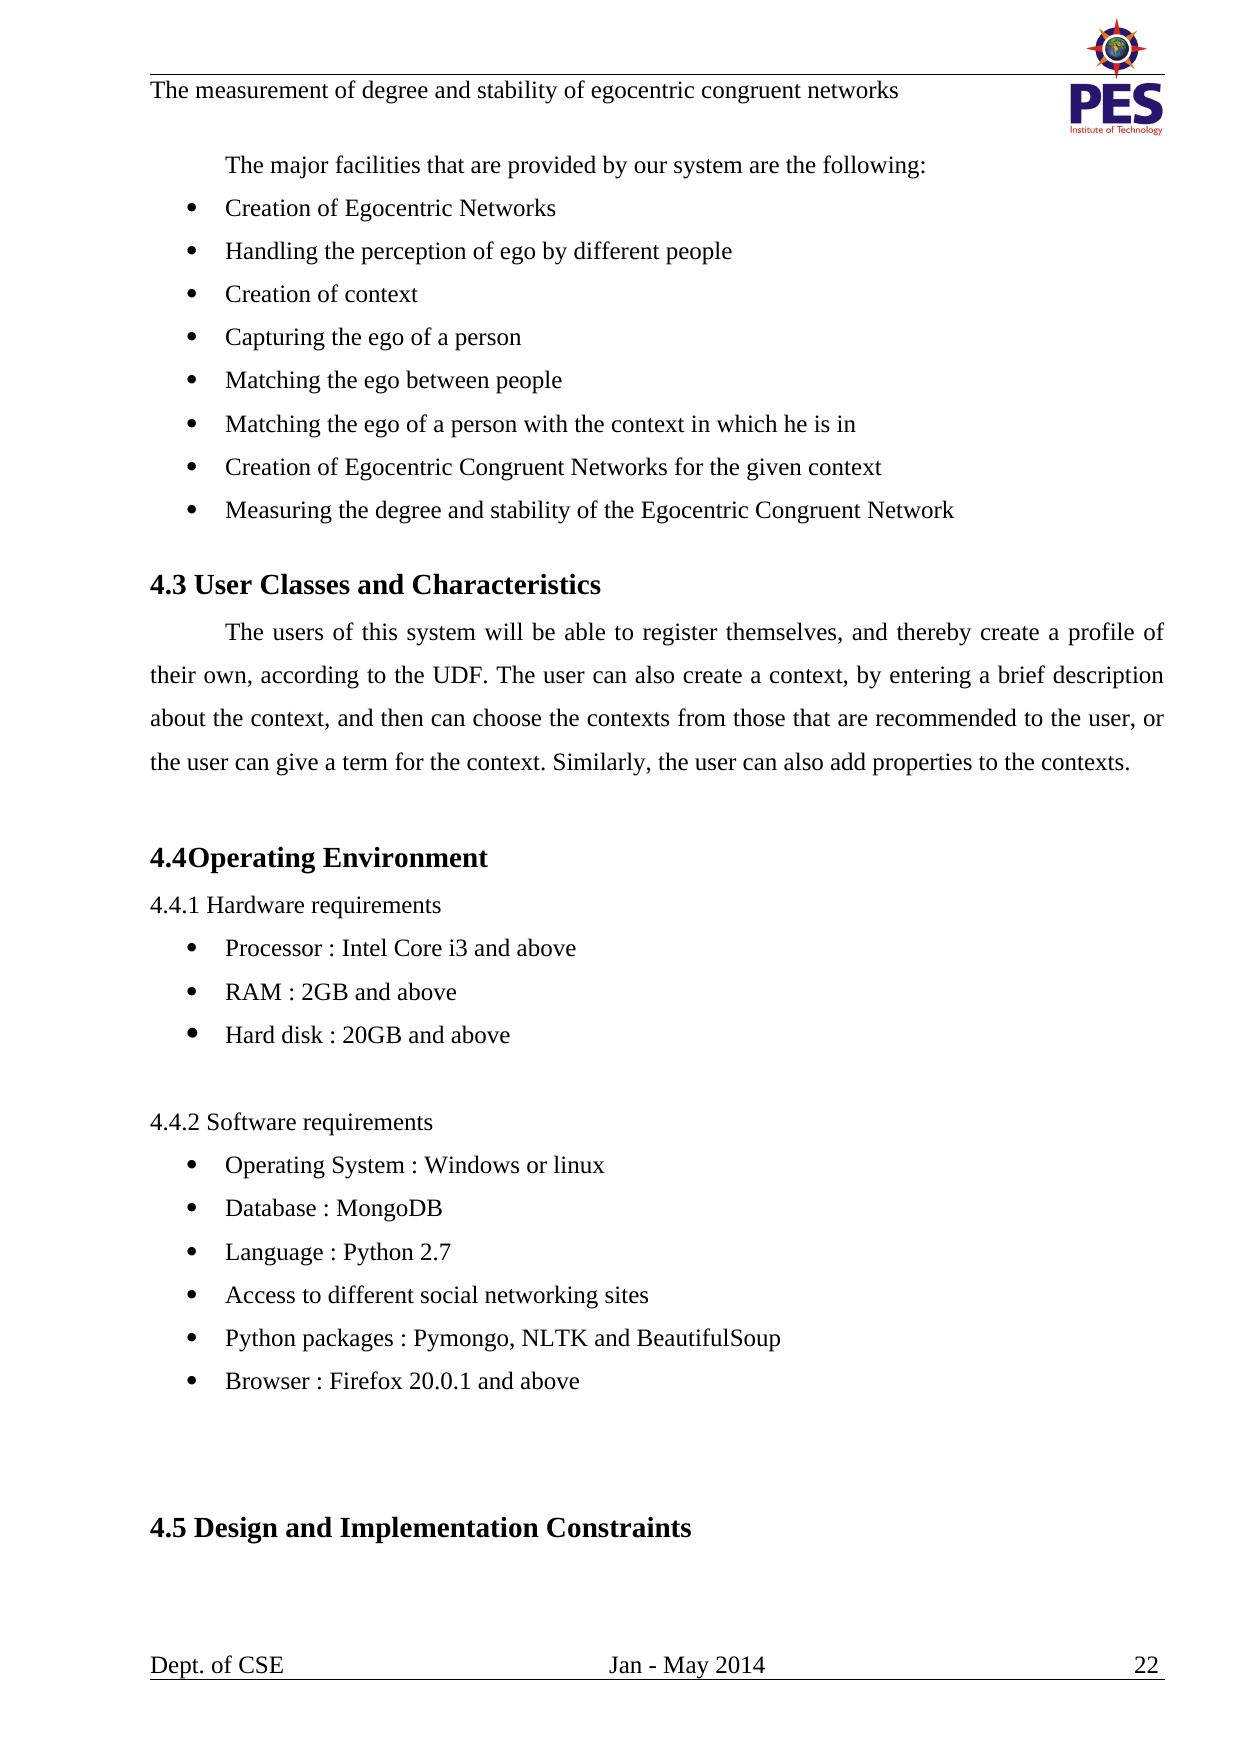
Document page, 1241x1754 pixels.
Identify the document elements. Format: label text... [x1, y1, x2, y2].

list Access to different social networking sites [187, 1280, 1165, 1308]
list Creation of Egocentric Networks [187, 193, 1165, 222]
list Creation of Egocentric Congruent Networks for the given context [187, 452, 1165, 481]
list Measuring the degree and stability of the Egocentric Congruent Network [187, 495, 1165, 524]
list Creation of context [187, 279, 1165, 308]
text The major facilities that are provided by our system are the following: [150, 150, 1165, 179]
list Matching the ego of a person with the context in which he is in [187, 409, 1165, 437]
picture [1063, 14, 1170, 139]
list Operating System : Windows or linux [187, 1150, 1165, 1179]
list Database : MongoDB [187, 1193, 1165, 1222]
text The users of this system will be able to register themselves, and thereby create a profile of their own, according to the UDF. The user can also create a context, by entering a brief description about the context, and then can choose the contexts from those that are recommended to the user, or the user can give a term for the context. Similarly, the user can also add properties to the contexts. [150, 617, 1165, 775]
list RAM : 2GB and above [187, 977, 1165, 1005]
text 4.4.2 Software requirements [150, 1107, 1165, 1136]
list Processor : Intel Core i3 and above [187, 933, 1165, 962]
list Python packages : Pymongo, NLTK and BeautifulSoup [187, 1323, 1165, 1352]
list 4.3 User Classes and Characteristics [150, 567, 1165, 600]
list Operating Environment [150, 840, 1165, 873]
list 4.5 Design and Implementation Constraints [150, 1510, 1165, 1543]
list Matching the ego between people [187, 366, 1165, 394]
text 4.4.1 Hardware requirements [150, 890, 1165, 919]
list Browser : Firefox 20.0.1 and above [187, 1366, 1165, 1395]
list Language : Python 2.7 [187, 1237, 1165, 1265]
list Handling the perception of ego by different people [187, 236, 1165, 265]
list Hard disk : 20GB and above [187, 1020, 1165, 1049]
list Capturing the ego of a person [187, 322, 1165, 351]
